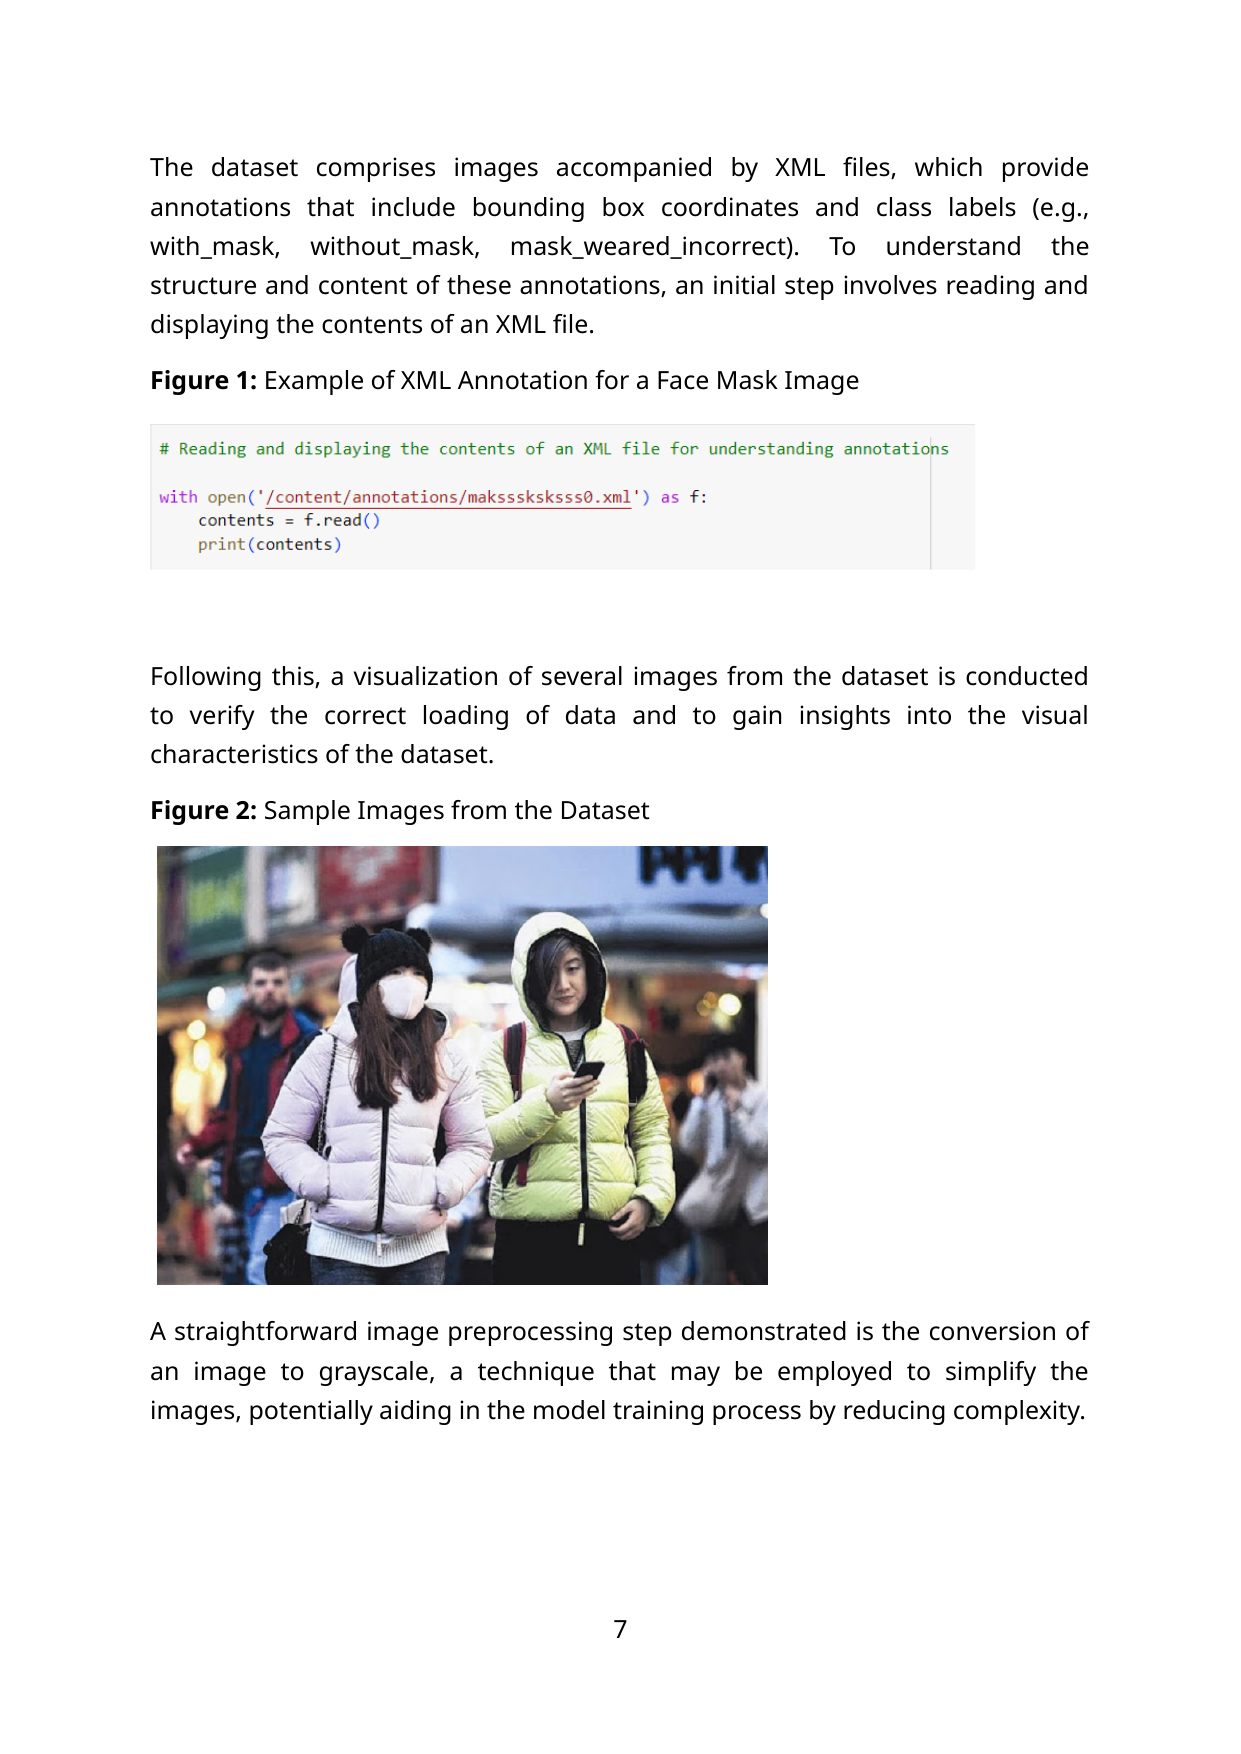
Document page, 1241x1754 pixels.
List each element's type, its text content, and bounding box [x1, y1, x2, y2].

picture [150, 424, 976, 576]
text The dataset comprises images accompanied by XML files, which provide annotations that include bounding box coordinates and class labels (e.g., with_mask, without_mask, mask_weared_incorrect). To understand the structure and content of these annotations, an initial step involves reading and displaying the contents of an XML file. [150, 150, 1090, 341]
text Figure 1: Example of XML Annotation for a Face Mask Image [150, 362, 1090, 397]
text Figure 2: Sample Images from the Dataset [150, 793, 1090, 827]
text Following this, a visualization of several images from the dataset is conducted to verify the correct loading of data and to gain insights into the visual characteristics of the dataset. [150, 658, 1090, 771]
picture [150, 845, 770, 1288]
